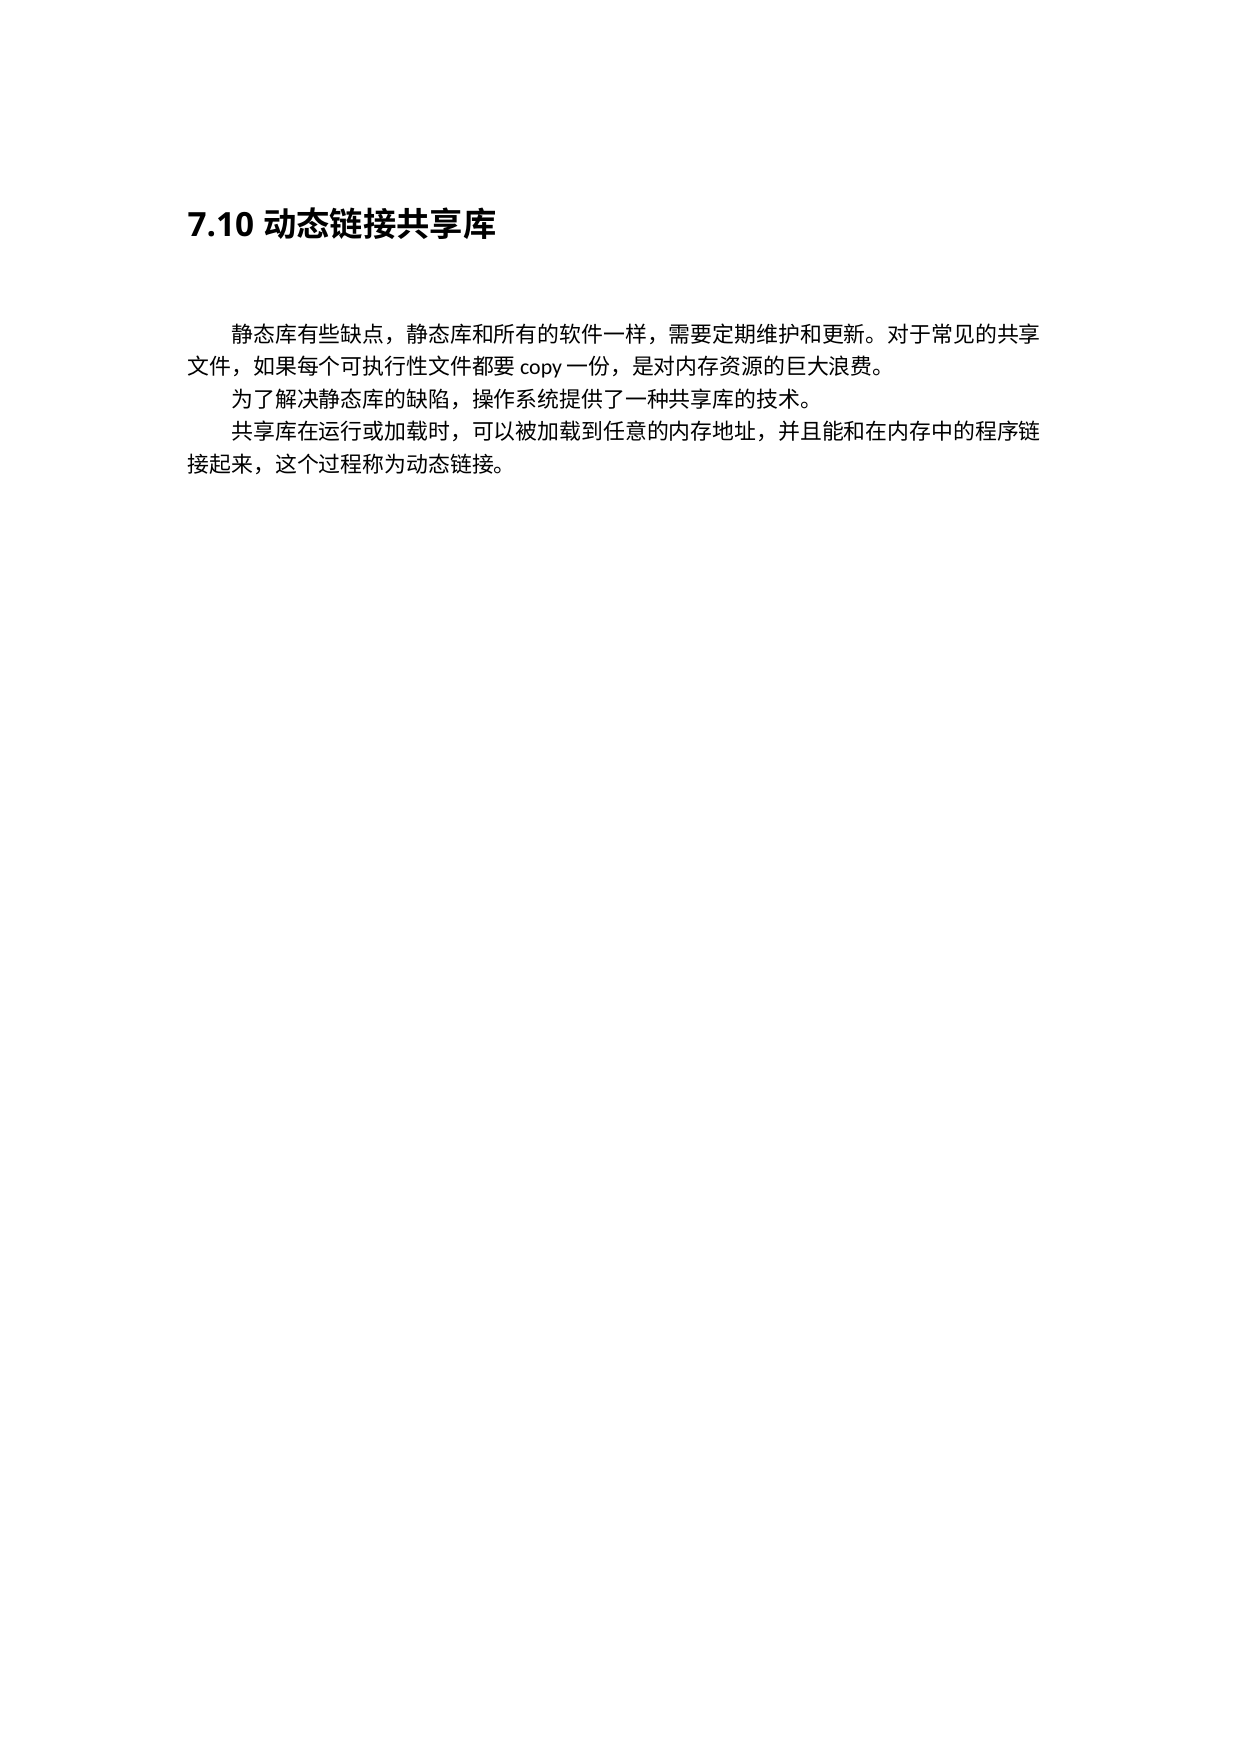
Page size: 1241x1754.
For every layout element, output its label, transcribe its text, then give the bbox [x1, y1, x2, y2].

text 共享库在运行或加载时，可以被加载到任意的内存地址，并且能和在内存中的程序链接起来，这个过程称为动态链接。 [187, 414, 1053, 479]
text 为了解决静态库的缺陷，操作系统提供了一种共享库的技术。 [187, 381, 1053, 414]
text 静态库有些缺点，静态库和所有的软件一样，需要定期维护和更新。对于常见的共享文件，如果每个可执行性文件都要copy一份，是对内存资源的巨大浪费。 [187, 316, 1053, 381]
subtitle 7.10 动态链接共享库 [187, 189, 1053, 254]
